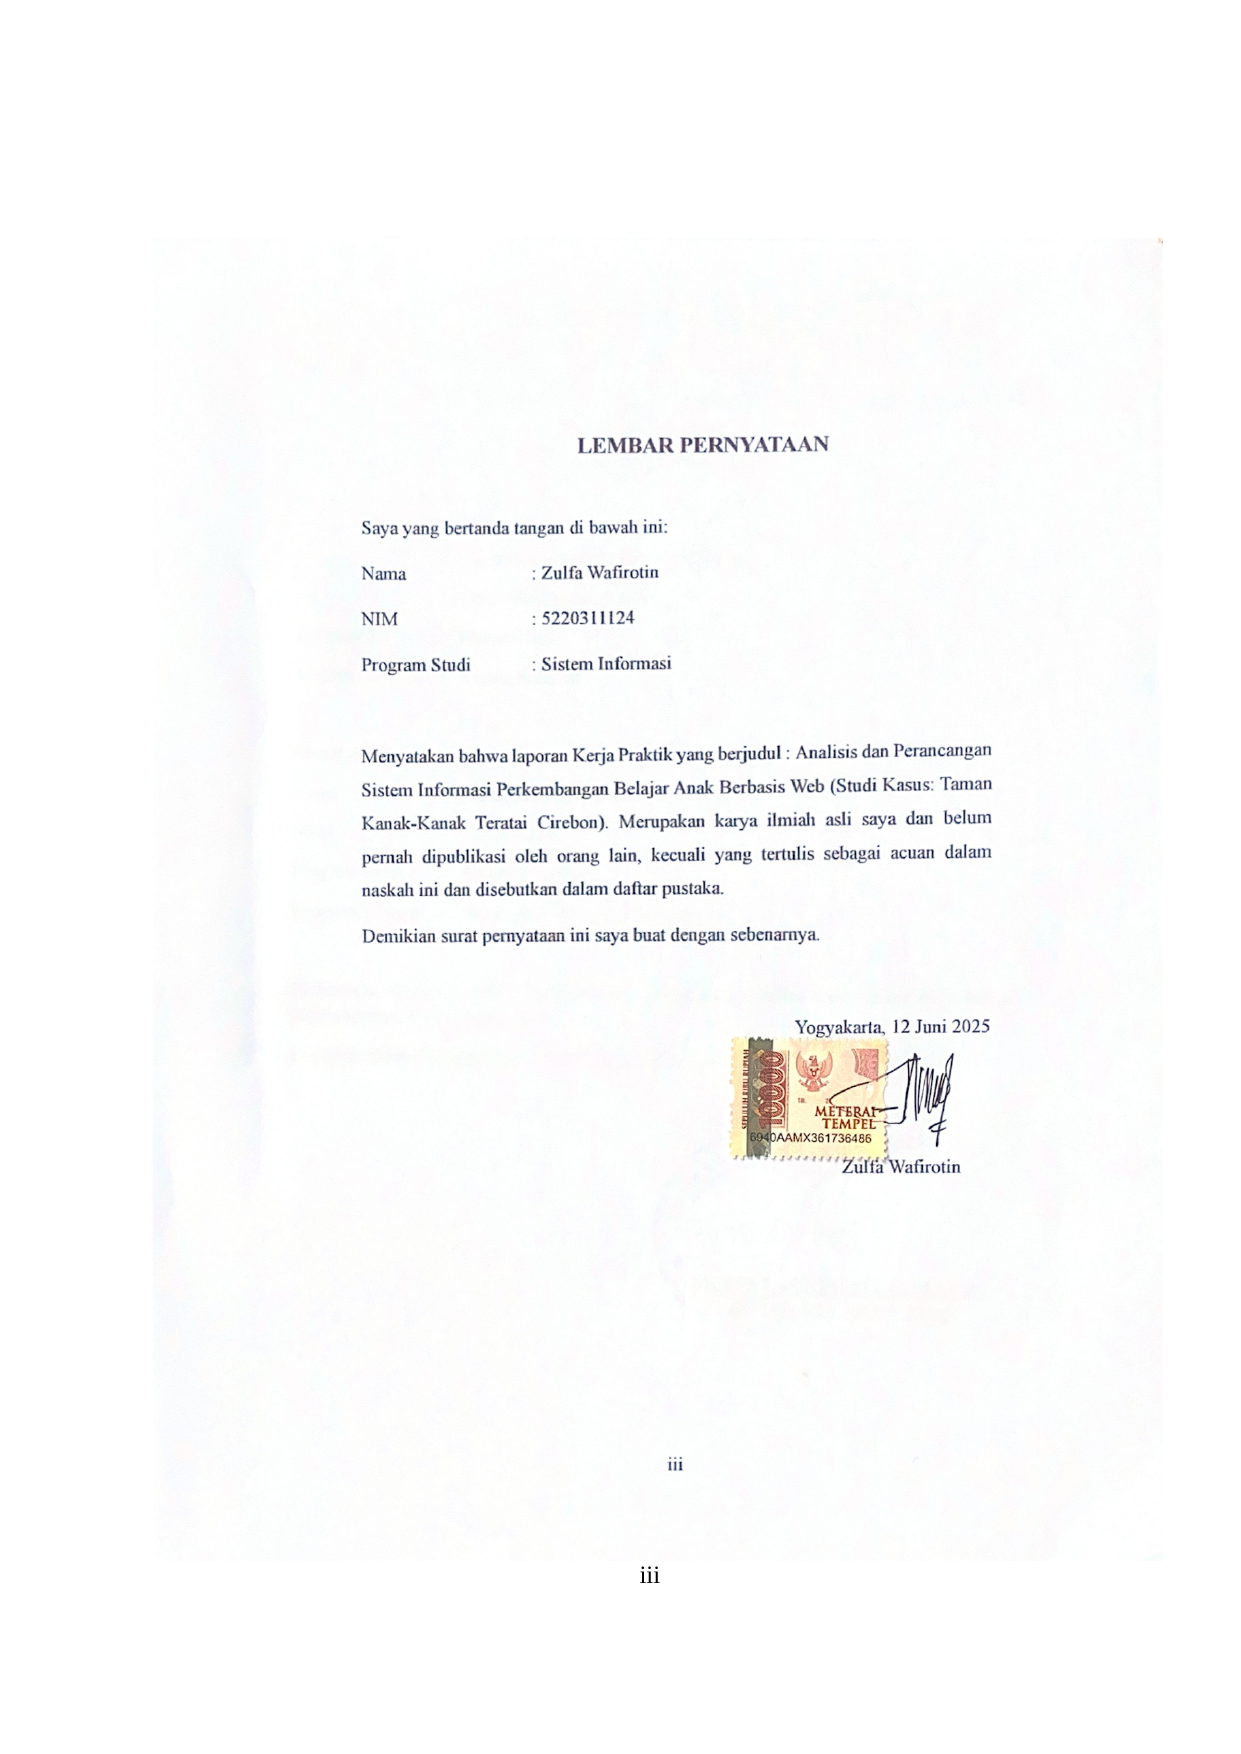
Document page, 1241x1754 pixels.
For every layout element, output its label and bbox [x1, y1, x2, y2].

picture [151, 236, 1164, 1561]
